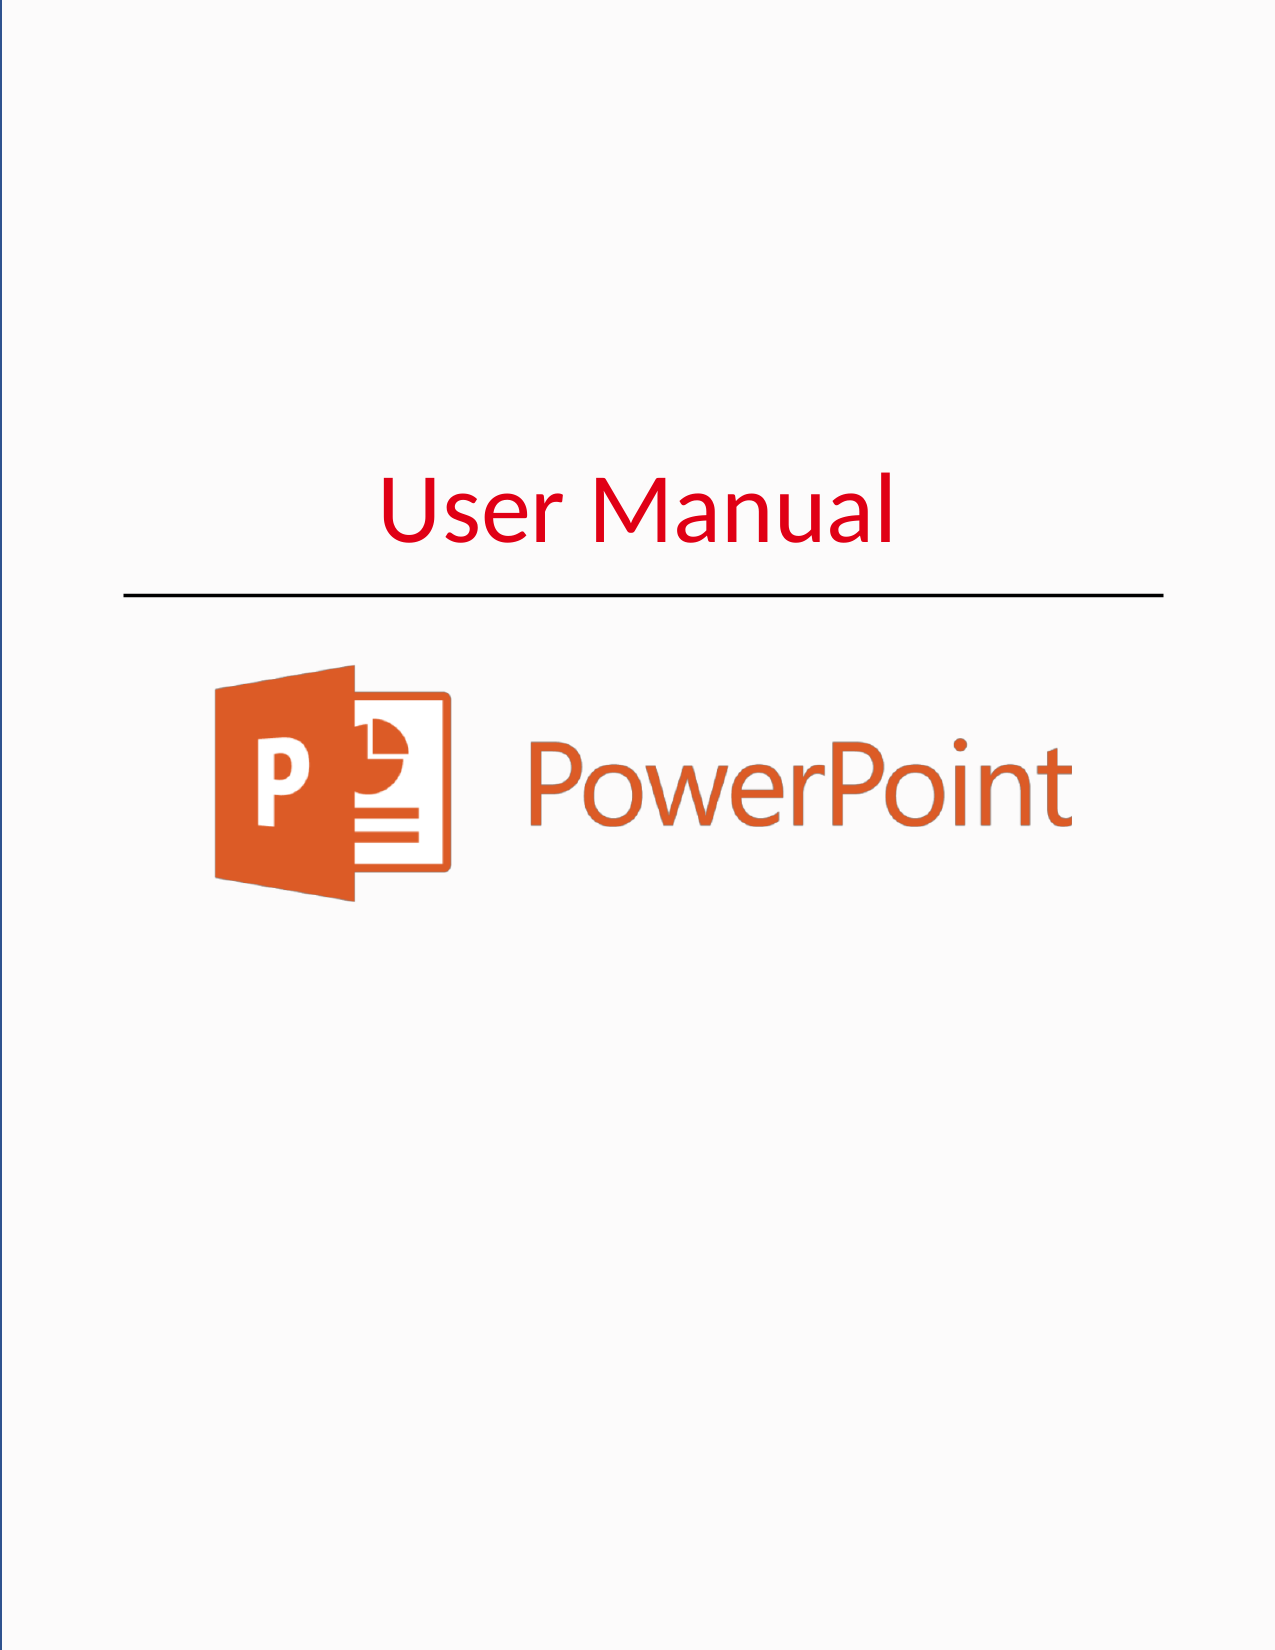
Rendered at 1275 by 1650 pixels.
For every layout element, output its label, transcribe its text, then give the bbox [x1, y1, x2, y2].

text User Manual [150, 445, 1125, 567]
picture [0, 0, 1275, 1650]
